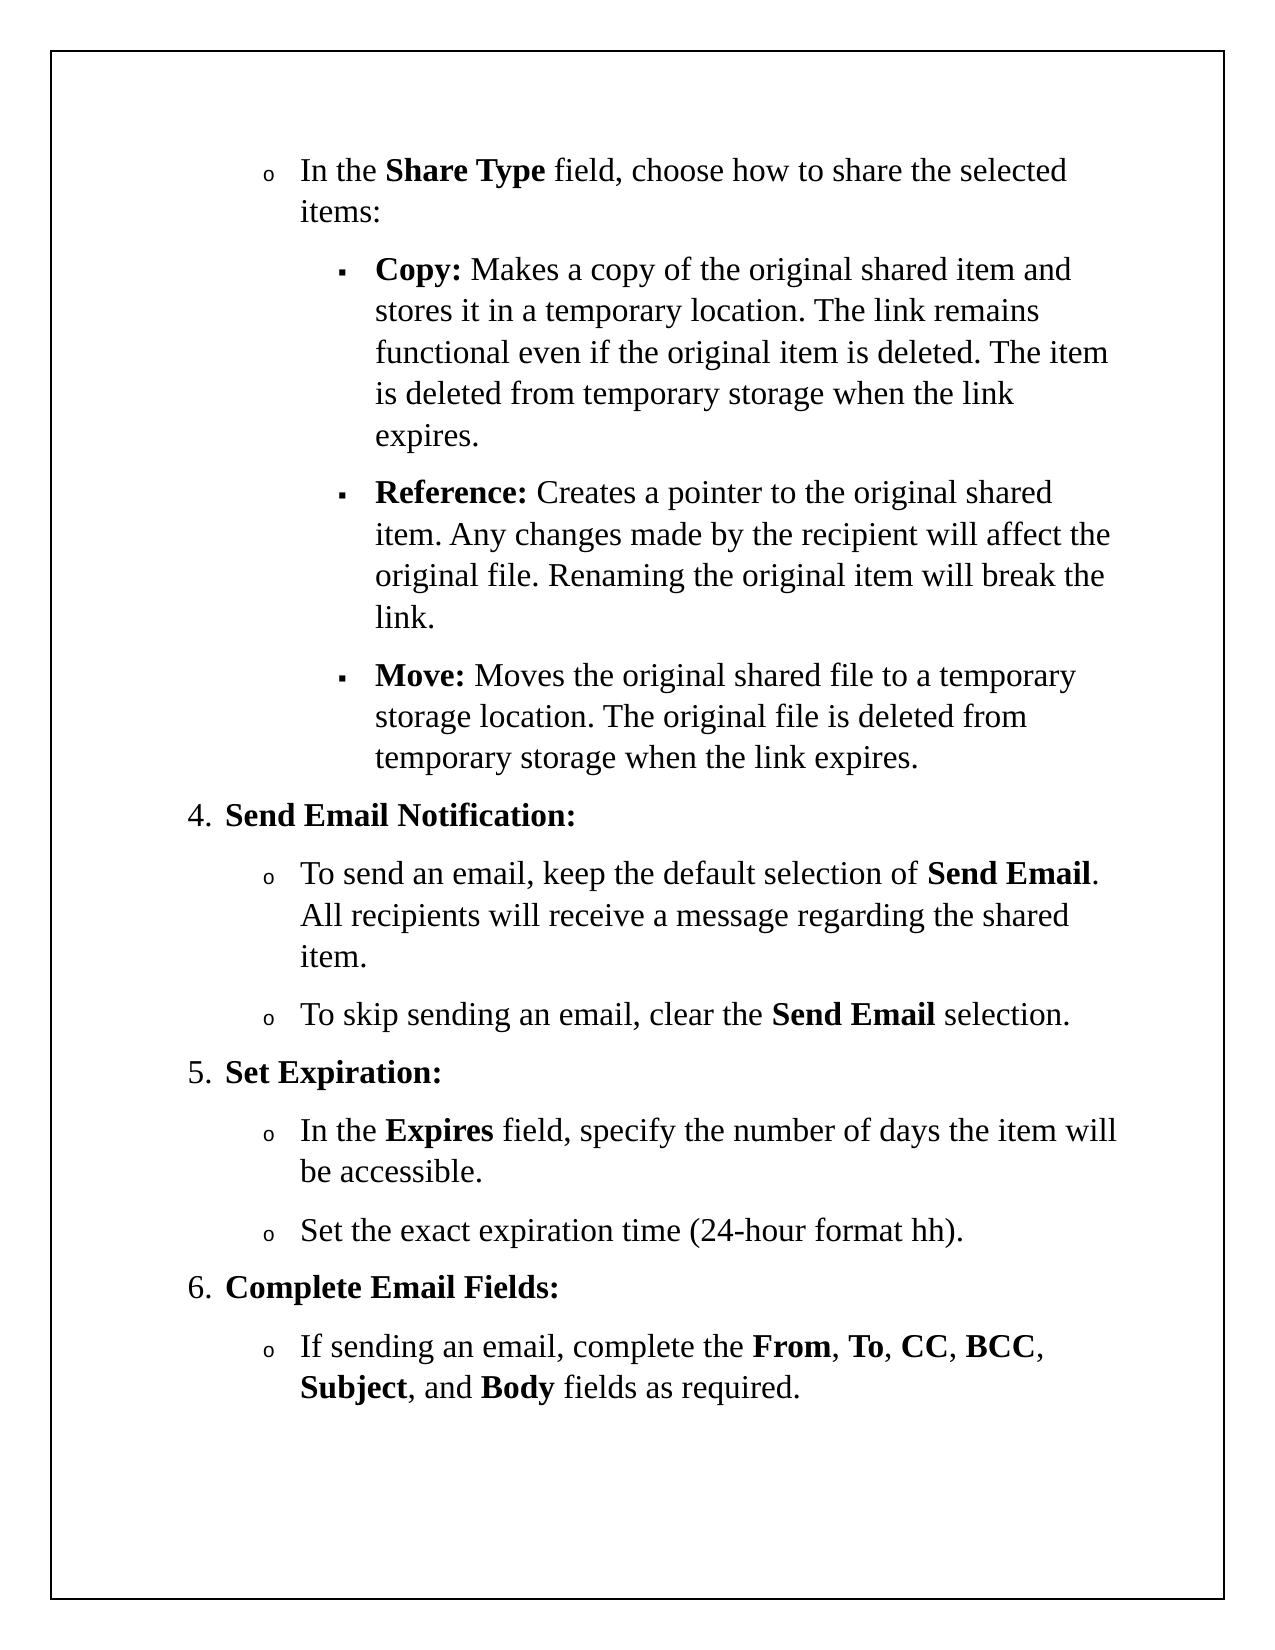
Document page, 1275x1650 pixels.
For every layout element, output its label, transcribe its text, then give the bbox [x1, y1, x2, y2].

list In the Expires field, specify the number of days the item will be accessible. [262, 1110, 1125, 1190]
list If sending an email, complete the From, To, CC, BCC, Subject, and Body fields as required. [262, 1326, 1125, 1406]
list To skip sending an email, clear the Send Email selection. [262, 994, 1125, 1033]
list Move: Moves the original shared file to a temporary storage location. The original file is deleted from temporary storage when the link expires. [337, 655, 1125, 776]
list Reference: Creates a pointer to the original shared item. Any changes made by the recipient will affect the original file. Renaming the original item will break the link. [337, 473, 1125, 635]
list Send Email Notification: [187, 796, 1125, 834]
list Copy: Makes a copy of the original shared item and stores it in a temporary location. The link remains functional even if the original item is deleted. The item is deleted from temporary storage when the link expires. [337, 249, 1125, 453]
list Set the exact expiration time (24-hour format hh). [262, 1210, 1125, 1248]
list To send an email, keep the default selection of Send Email. All recipients will receive a message regarding the shared item. [262, 854, 1125, 975]
list Complete Email Fields: [187, 1268, 1125, 1306]
list Set Expiration: [187, 1052, 1125, 1091]
list In the Share Type field, choose how to share the selected items: [262, 150, 1125, 230]
